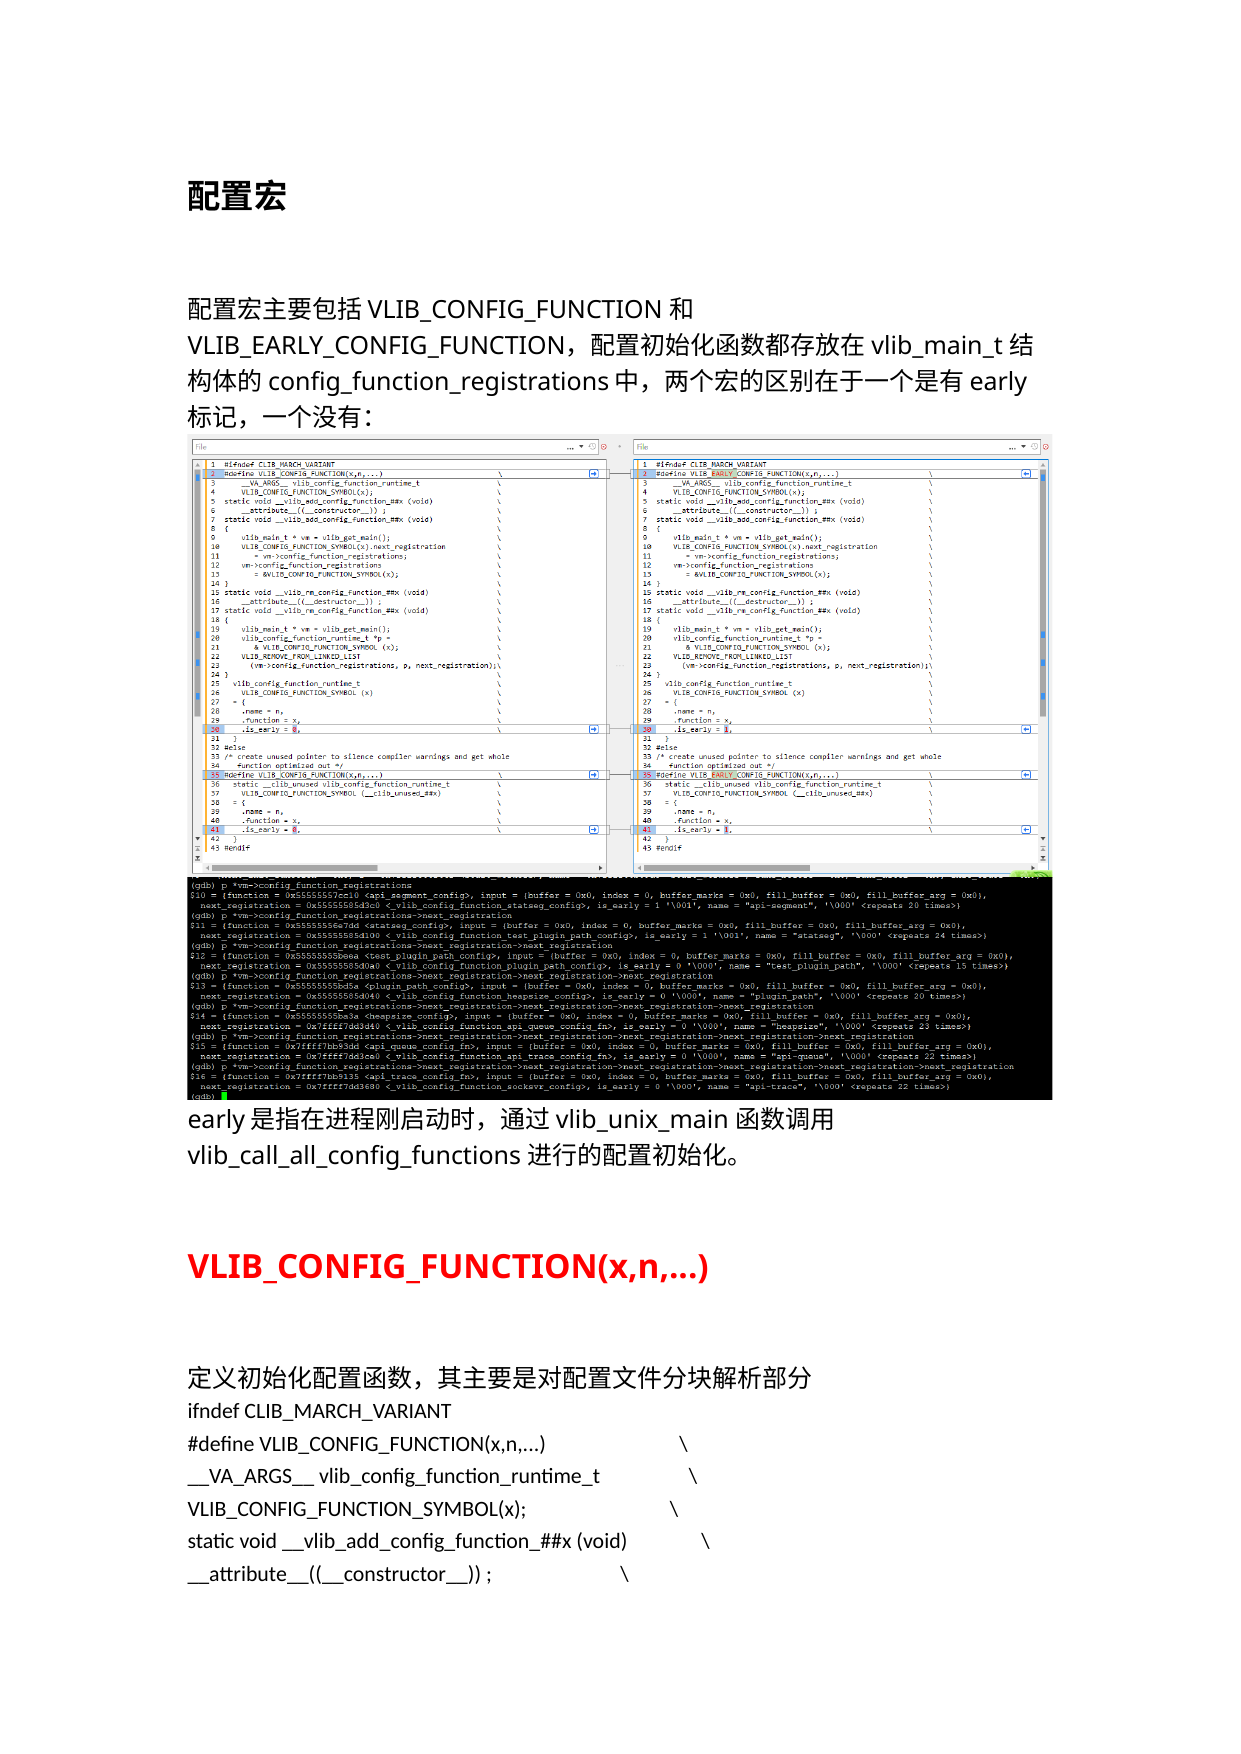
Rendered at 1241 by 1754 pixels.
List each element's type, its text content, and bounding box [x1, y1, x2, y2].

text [187, 1524, 1053, 1557]
subtitle VLIB_CONFIG_FUNCTION(x,n,...) [187, 1233, 1053, 1298]
text #define VLIB_CONFIG_FUNCTION(x,n,...) \ [187, 1427, 1053, 1459]
picture [187, 434, 1053, 1100]
text 定义初始化配置函数，其主要是对配置文件分块解析部分 [187, 1358, 1053, 1394]
subtitle 配置宏 [187, 162, 1053, 227]
text __VA_ARGS__ vlib_config_function_runtime_t \ [187, 1459, 1053, 1492]
text __attribute__((__constructor__)) ; \ [187, 1557, 1053, 1589]
text ifndef CLIB_MARCH_VARIANT [187, 1394, 1053, 1427]
text early是指在进程刚启动时，通过 vlib_unix_main 函数调用 vlib_call_all_config_functions 进行的配置初始化。 [187, 1100, 1053, 1172]
text VLIB_CONFIG_FUNCTION_SYMBOL(x); \ [187, 1492, 1053, 1524]
text 配置宏主要包括VLIB_CONFIG_FUNCTION 和 VLIB_EARLY_CONFIG_FUNCTION，配置初始化函数都存放在 vlib_main_t 结构体的 config_function_registrations中，两个宏的区别在于一个是有early标记，一个没有： [187, 289, 1053, 434]
